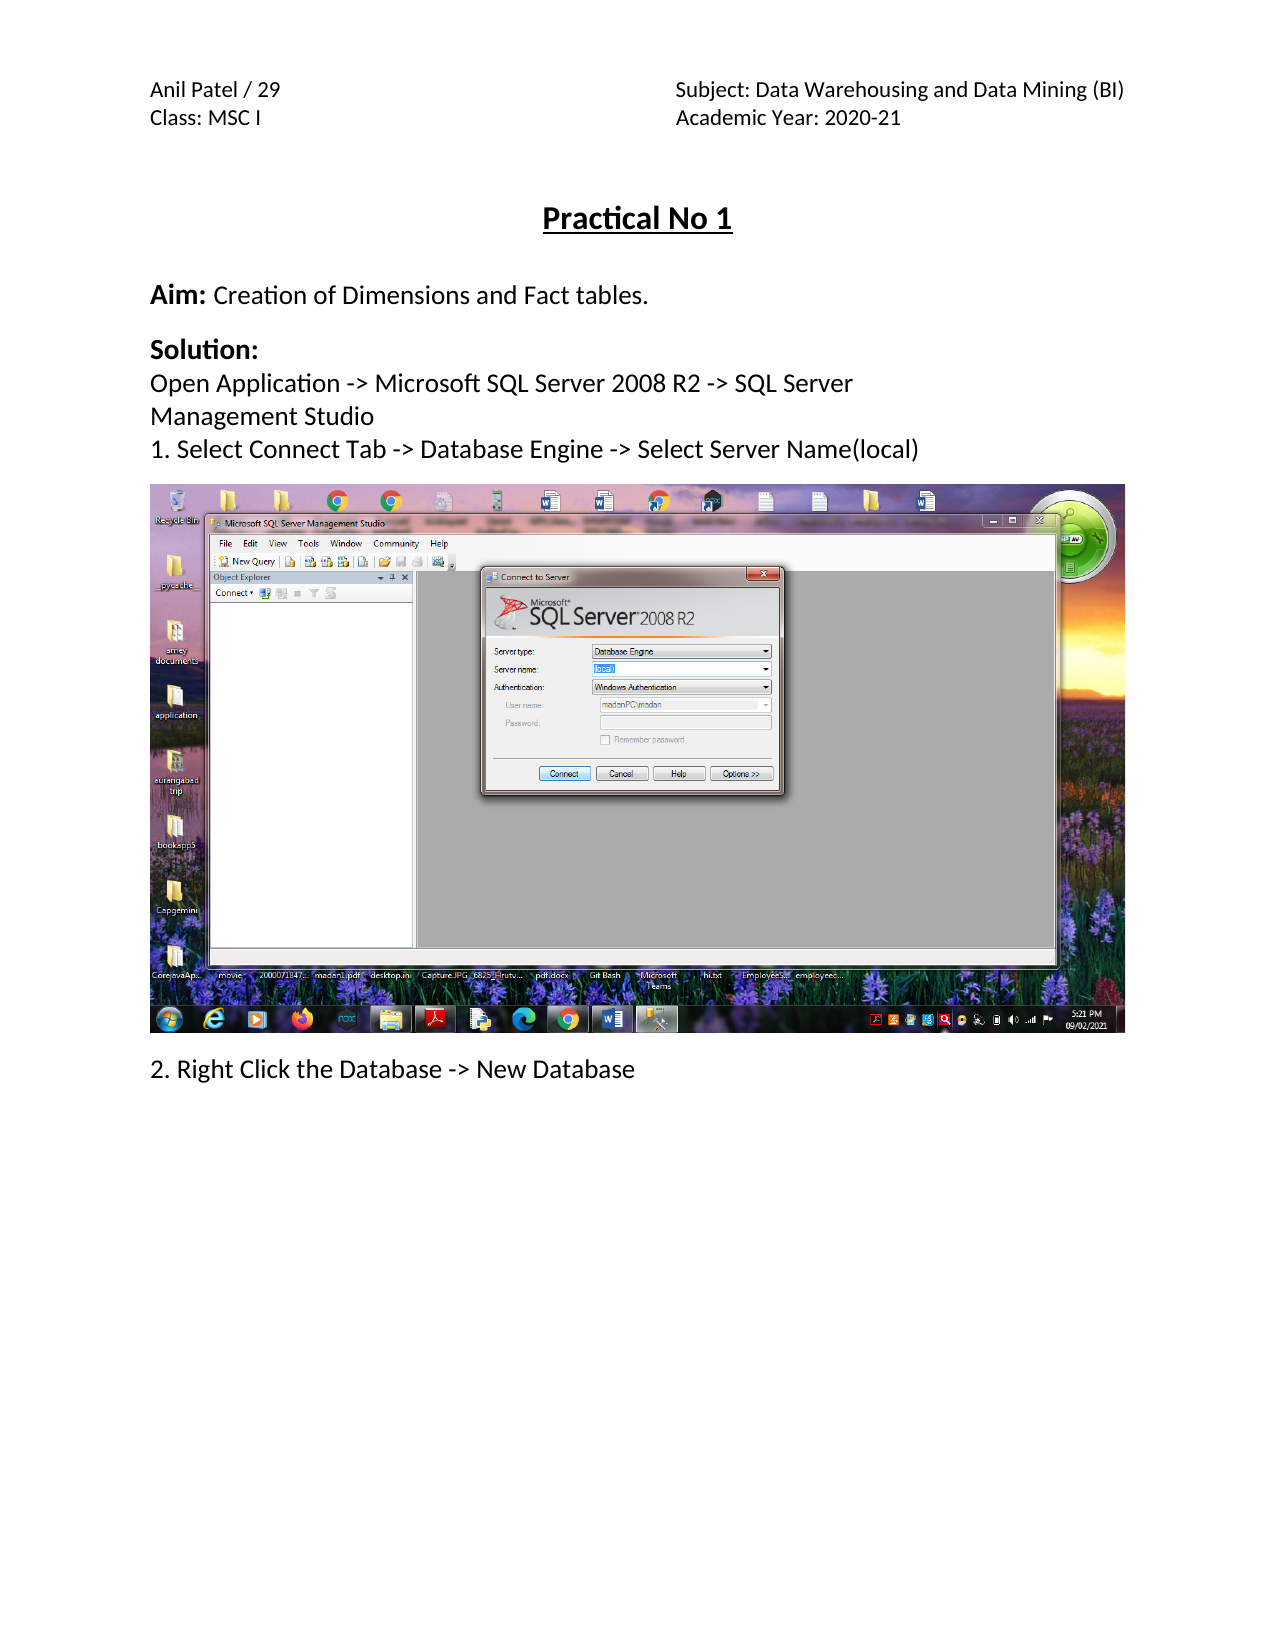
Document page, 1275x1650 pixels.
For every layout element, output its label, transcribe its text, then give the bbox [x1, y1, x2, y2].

text 1. Select Connect Tab -> Database Engine -> Select Server Name(local) [150, 432, 1125, 466]
picture [150, 484, 1125, 1033]
text Practical No 1 [150, 197, 1125, 238]
text Aim: Creation of Dimensions and Fact tables. [150, 276, 1125, 311]
text Solution: [150, 331, 1125, 366]
text 2. Right Click the Database -> New Database [150, 1052, 1125, 1085]
text Management Studio [150, 399, 1125, 432]
text Open Application -> Microsoft SQL Server 2008 R2 -> SQL Server [150, 366, 1125, 399]
